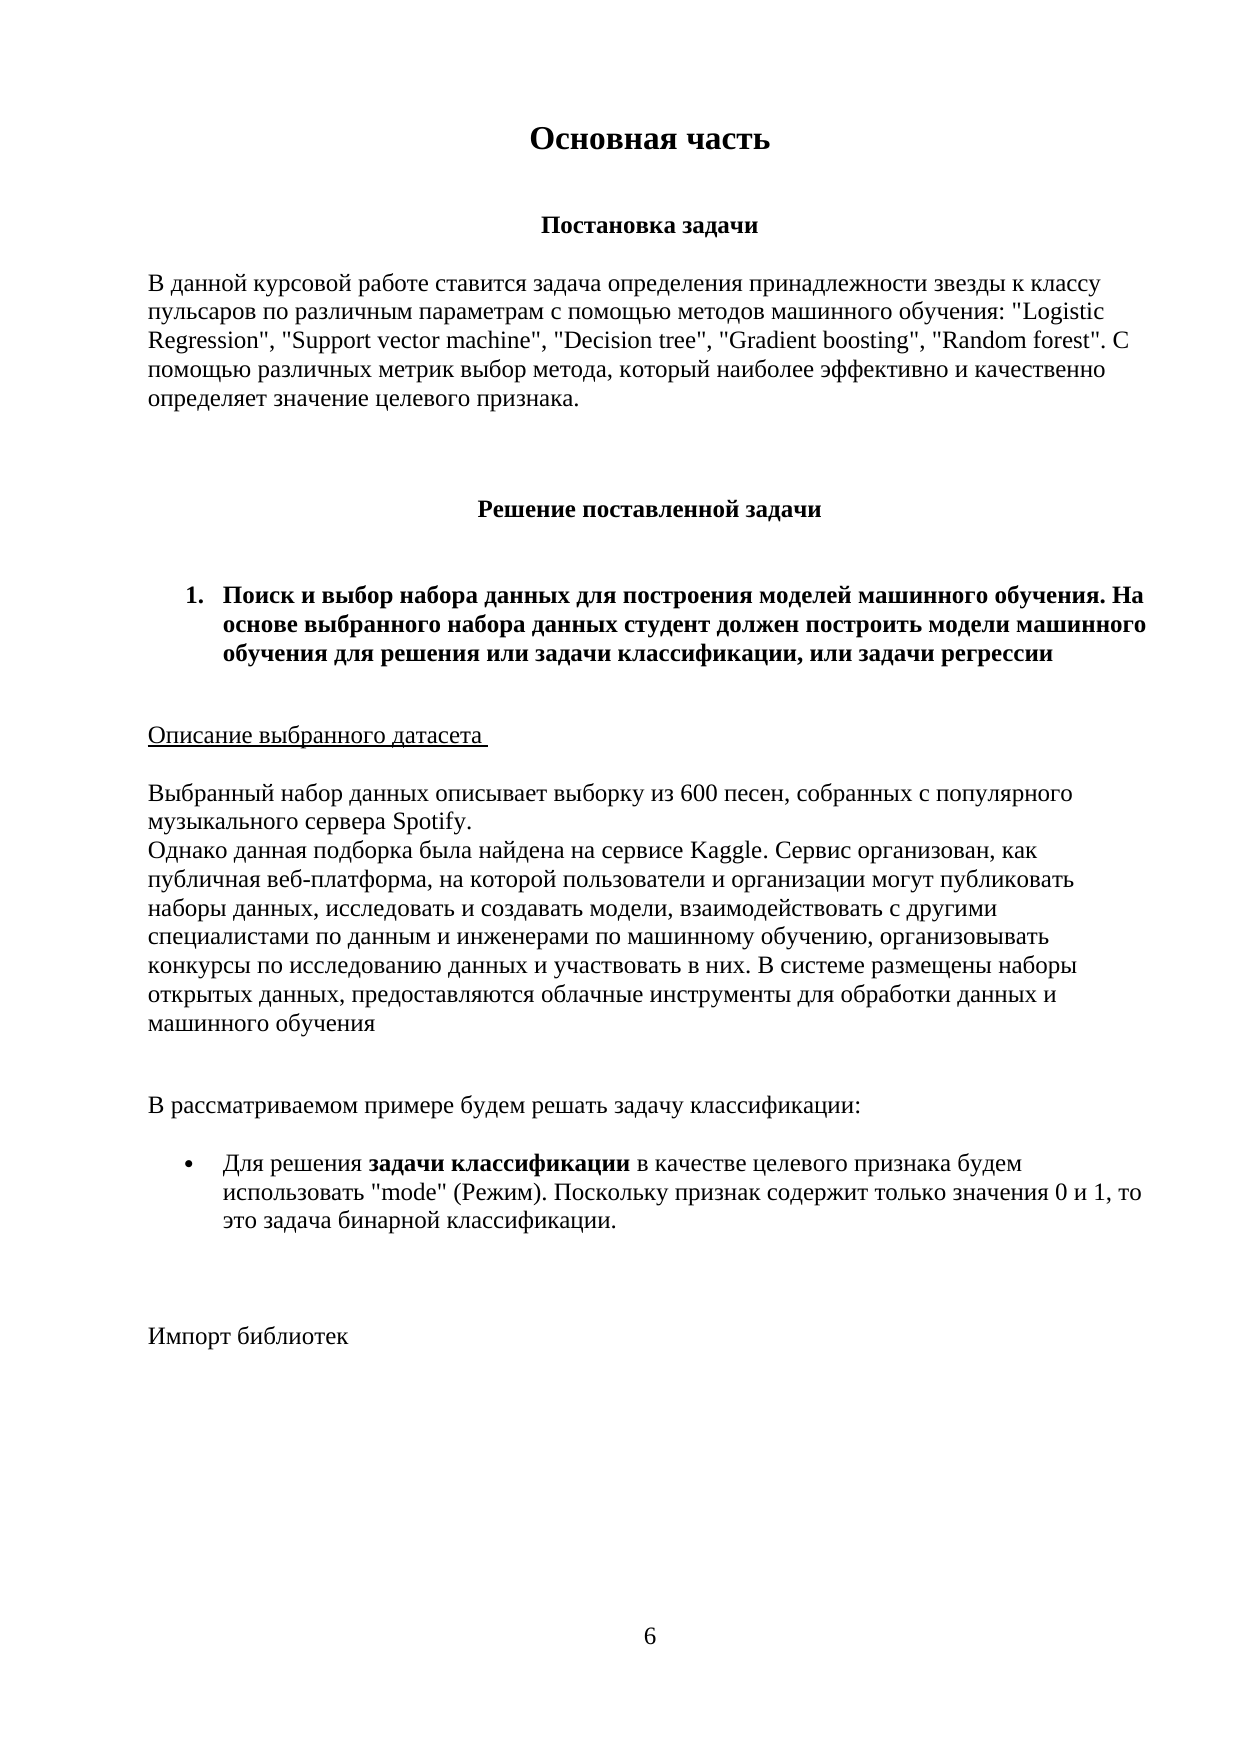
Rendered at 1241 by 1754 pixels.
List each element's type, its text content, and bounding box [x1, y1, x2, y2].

subtitle Решение поставленной задачи [148, 494, 1152, 523]
text Выбранный набор данных описывает выборку из 600 песен, собранных с популярного музыкального сервера Spotify. [148, 778, 1152, 835]
text В рассматриваемом примере будем решать задачу классификации: [148, 1090, 1152, 1119]
subtitle Постановка задачи [148, 210, 1152, 239]
text В данной курсовой работе ставится задача определения принадлежности звезды к классу пульсаров по различным параметрам с помощью методов машинного обучения: "Logistic Regression", "Support vector machine", "Decision tree", "Gradient boosting", "Random forest". С помощью различных метрик выбор метода, который наиболее эффективно и качественно определяет значение целевого признака. [148, 268, 1152, 411]
list Поиск и выбор набора данных для построения моделей машинного обучения. На основе выбранного набора данных студент должен построить модели машинного обучения для решения или задачи классификации, или задачи регрессии [185, 580, 1152, 666]
subtitle Описание выбранного датасета [148, 720, 1152, 749]
subtitle Основная часть [148, 118, 1152, 156]
list Для решения задачи классификации в качестве целевого признака будем использовать "mode" (Режим). Поскольку признак содержит только значения 0 и 1, то это задача бинарной классификации. [185, 1148, 1152, 1234]
text Однако данная подборка была найдена на сервисе Kaggle. Сервис организован, как публичная веб-платформа, на которой пользователи и организации могут публиковать наборы данных, исследовать и создавать модели, взаимодействовать с другими специалистами по данным и инженерами по машинному обучению, организовывать конкурсы по исследованию данных и участвовать в них. В системе размещены наборы открытых данных, предоставляются облачные инструменты для обработки данных и машинного обучения [148, 835, 1152, 1036]
text Импорт библиотек [148, 1321, 1152, 1350]
